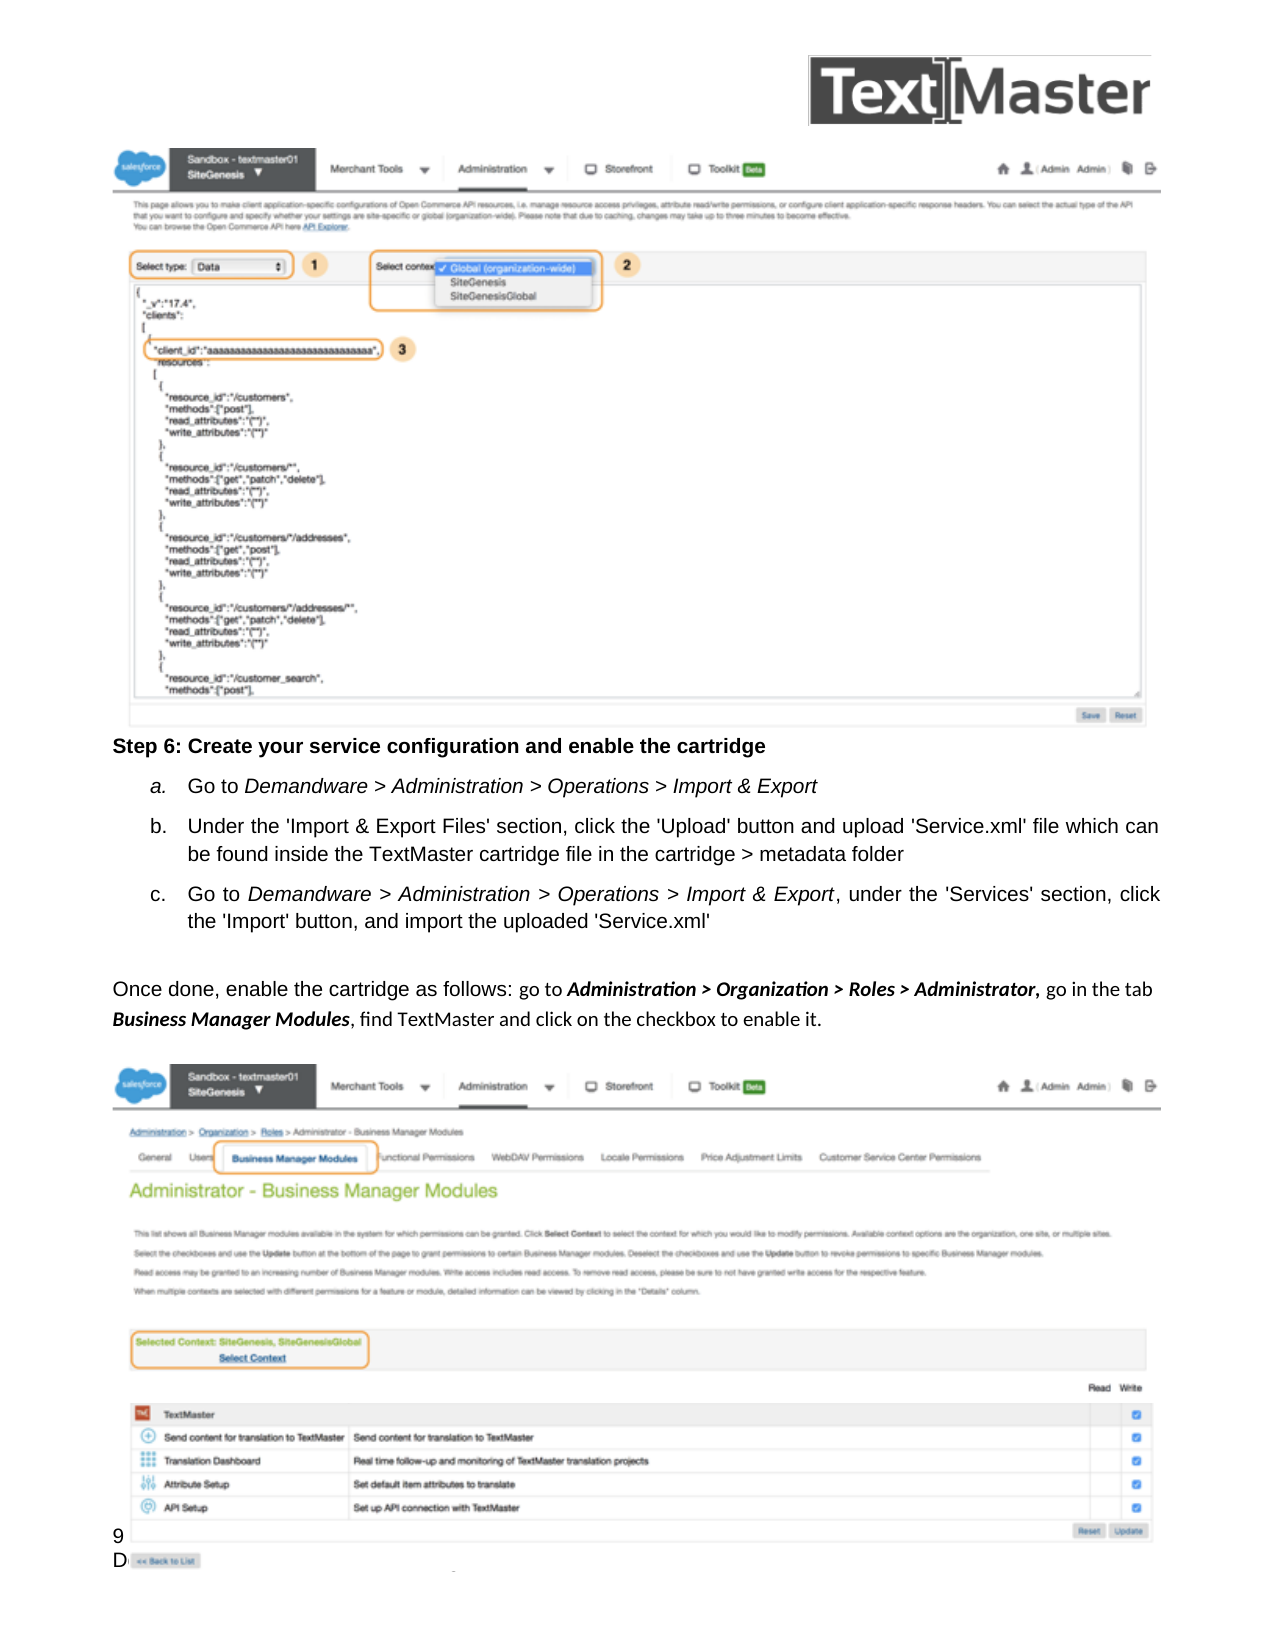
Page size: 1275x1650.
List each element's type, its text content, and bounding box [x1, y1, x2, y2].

picture [112, 1064, 1161, 1398]
picture [807, 55, 1152, 126]
subtitle Go to Demandware > Administration > Operations > Import & Export [150, 774, 1161, 798]
subtitle Go to Demandware > Administration > Operations > Import & Export, under the 'Services' section, click the 'Import' button, and import the uploaded 'Service.xml' [150, 882, 1161, 933]
text Once done, enable the cartridge as follows: go to Administration > Organization > Roles > Administrator, go in the tab Business Manager Modules, find TextMaster and click on the checkbox to enable it. [112, 977, 1161, 1031]
subtitle Under the 'Import & Export Files' section, click the 'Upload' button and upload 'Service.xml' file which can be found inside the TextMaster cartridge file in the cartridge > metadata folder [150, 814, 1161, 866]
picture [128, 1403, 1153, 1571]
text Step 6: Create your service configuration and enable the cartridge [112, 734, 1161, 758]
picture [112, 148, 1161, 731]
